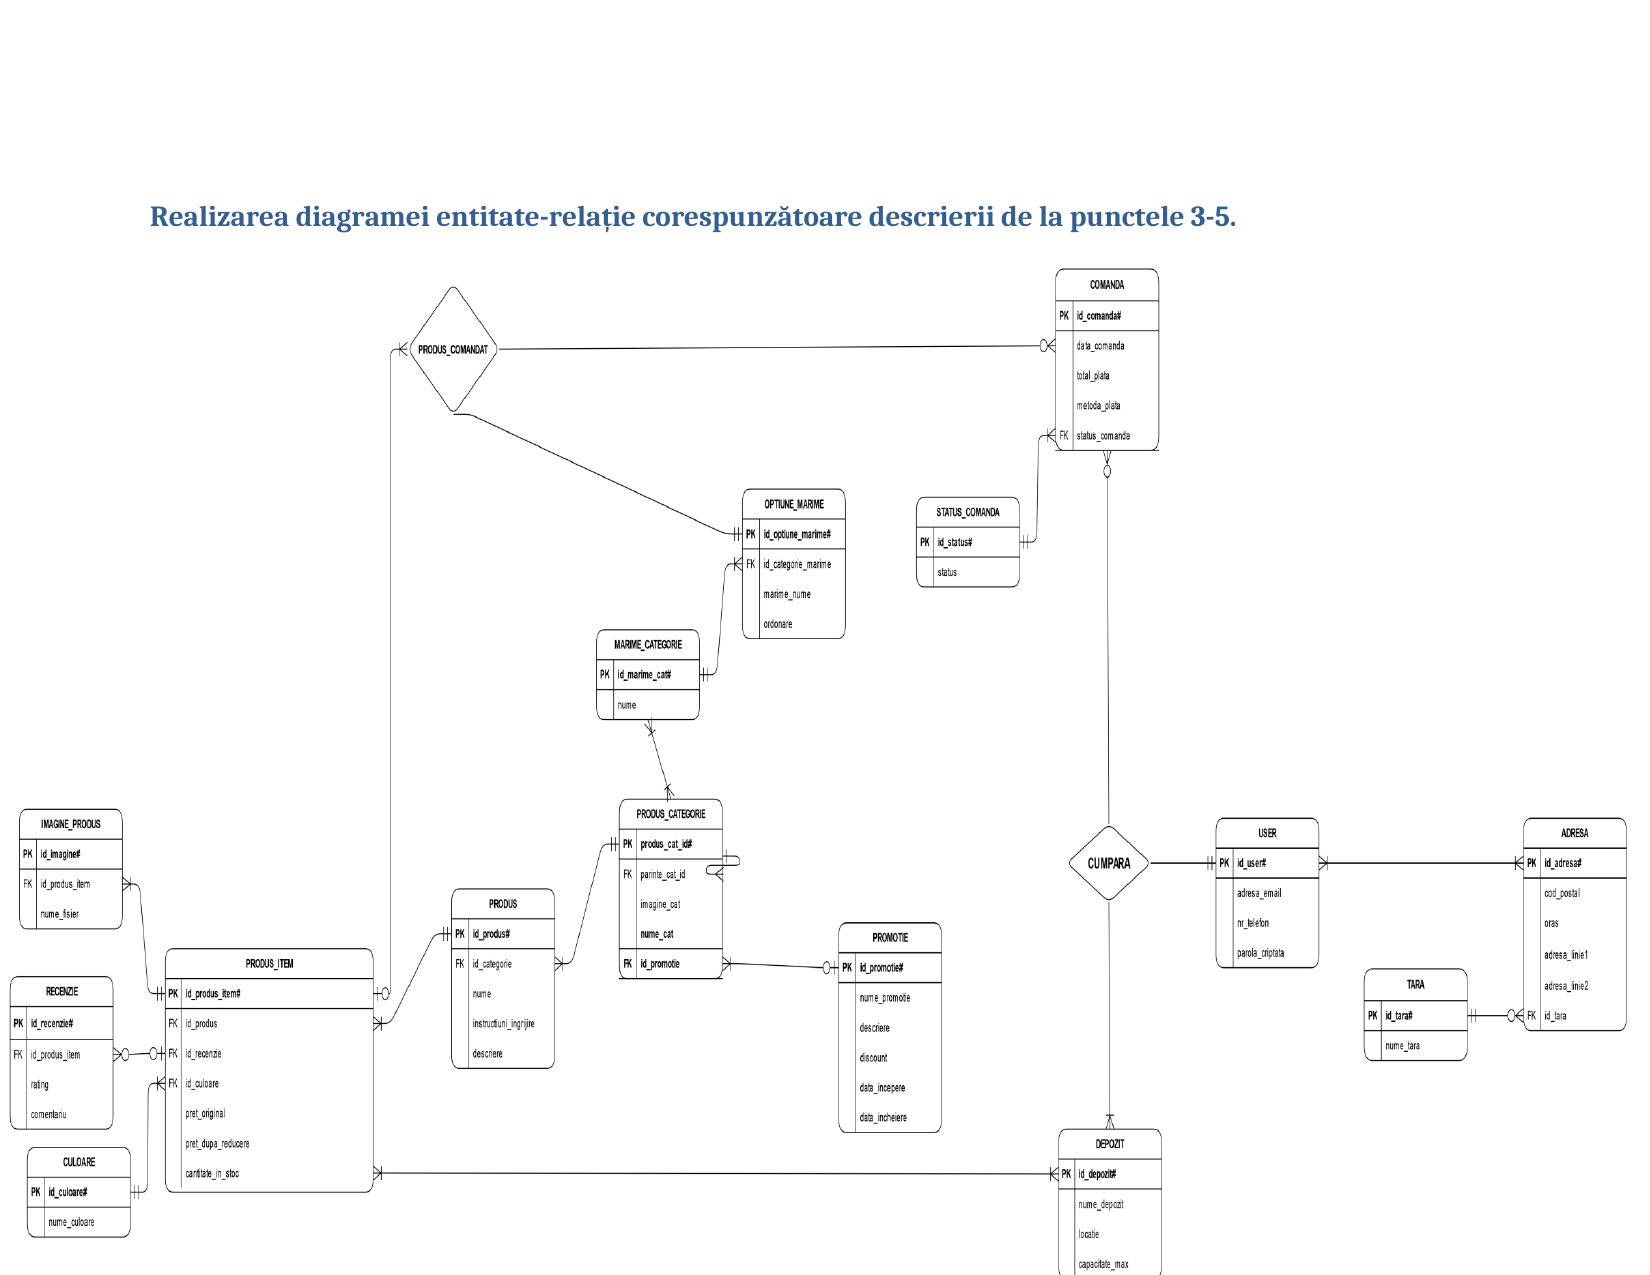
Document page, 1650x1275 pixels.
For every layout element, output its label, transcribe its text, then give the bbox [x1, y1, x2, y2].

subtitle Realizarea diagramei entitate-relație corespunzătoare descrierii de la punctele 3-5. [150, 200, 1500, 233]
picture [1, 253, 1634, 1275]
